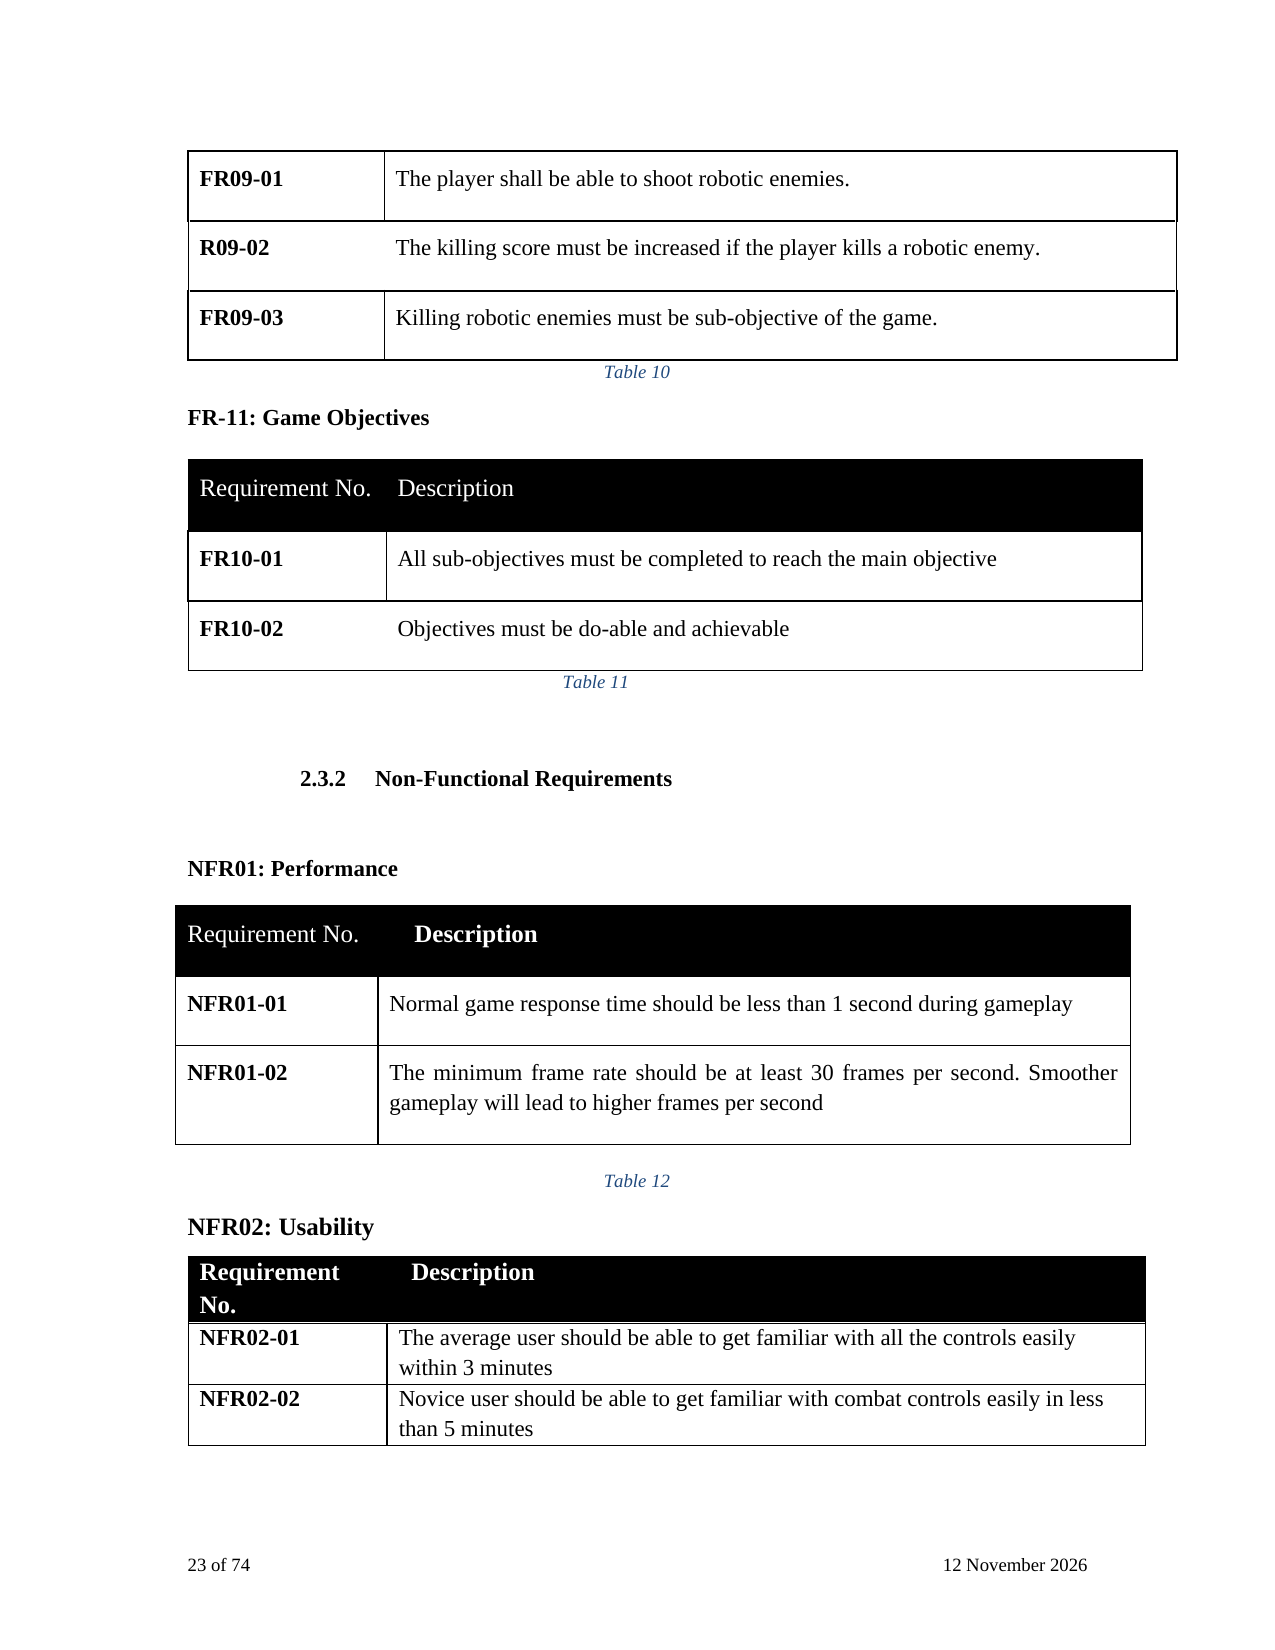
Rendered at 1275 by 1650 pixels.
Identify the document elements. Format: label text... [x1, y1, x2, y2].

subtitle Non-Functional Requirements [300, 764, 1087, 791]
text Table 11 [487, 671, 1087, 692]
table_cell Novice user should be able to get familiar with combat controls easily in less than 5 minutes [388, 1385, 1145, 1445]
table_cell The minimum frame rate should be at least 30 frames per second. Smoother gameplay will lead to higher frames per second [379, 1046, 1130, 1144]
table_cell FR09-01 [189, 152, 384, 220]
text FR-11: Game Objectives [187, 404, 1087, 430]
table_cell Killing robotic enemies must be sub-objective of the game. [385, 290, 1176, 359]
table_cell FR09-03 [189, 291, 384, 359]
table_cell The player shall be able to shoot robotic enemies. [385, 152, 1176, 220]
text NFR01: Performance [187, 855, 1087, 881]
text NFR02: Usability [187, 1212, 1087, 1241]
table_cell R09-02 [189, 221, 384, 289]
table_cell NFR01-02 [176, 1046, 377, 1144]
table_cell The killing score must be increased if the player kills a robotic enemy. [384, 220, 1176, 289]
text Table 10 [187, 361, 1087, 383]
text Table 12 [187, 1145, 1087, 1192]
table_cell FR10-01 [189, 532, 386, 600]
table_header Description [378, 906, 1130, 976]
table_cell NFR01-01 [176, 977, 377, 1045]
table_header Requirement No. [176, 906, 378, 976]
table_cell NFR02-02 [189, 1385, 386, 1445]
table_header Requirement No. [189, 460, 386, 530]
table_cell FR10-02 [189, 602, 386, 670]
table_header Description [386, 460, 1142, 530]
table_cell NFR02-01 [189, 1324, 386, 1384]
table_header Requirement No. [189, 1257, 387, 1322]
table_cell Objectives must be do-able and achievable [386, 602, 1142, 670]
table_cell Normal game response time should be less than 1 second during gameplay [379, 977, 1130, 1045]
table_cell The average user should be able to get familiar with all the controls easily within 3 minutes [388, 1324, 1145, 1384]
table_header Description [387, 1257, 1145, 1322]
table_cell All sub-objectives must be completed to reach the main objective [387, 532, 1141, 600]
